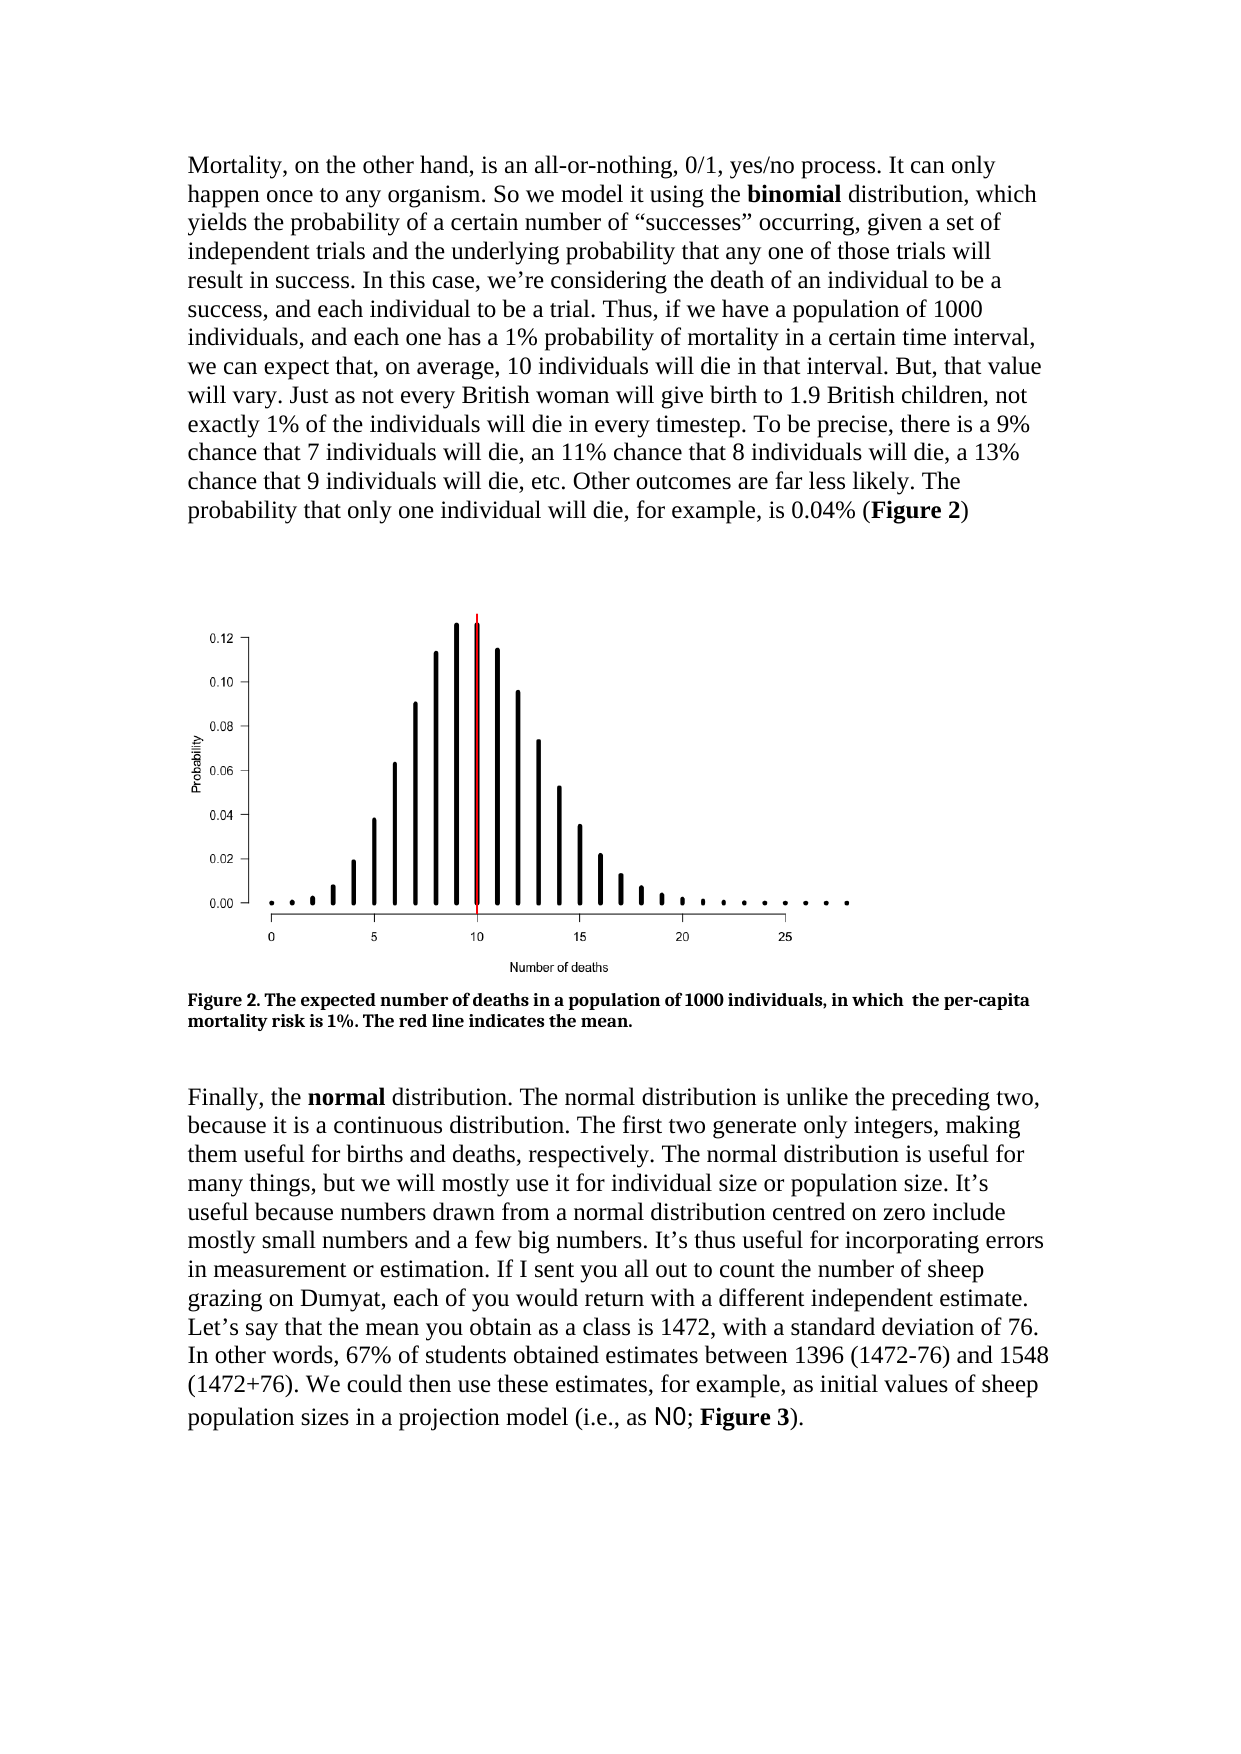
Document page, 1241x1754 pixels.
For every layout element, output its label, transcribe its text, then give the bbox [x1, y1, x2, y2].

text Figure 2. The expected number of deaths in a population of 1000 individuals, in which the per-capita mortality risk is 1%. The red line indicates the mean. [187, 989, 1053, 1032]
picture [187, 552, 901, 990]
text Finally, the normal distribution. The normal distribution is unlike the preceding two, because it is a continuous distribution. The first two generate only integers, making them useful for births and deaths, respectively. The normal distribution is useful for many things, but we will mostly use it for individual size or population size. It’s useful because numbers drawn from a normal distribution centred on zero include mostly small numbers and a few big numbers. It’s thus useful for incorporating errors in measurement or estimation. If I sent you all out to count the number of sheep grazing on Dumyat, each of you would return with a different independent estimate. Let’s say that the mean you obtain as a class is 1472, with a standard deviation of 76. In other words, 67% of students obtained estimates between 1396 (1472-76) and 1548 (1472+76). We could then use these estimates, for example, as initial values of sheep population sizes in a projection model (i.e., as N0; Figure 3). [187, 1082, 1053, 1432]
text Mortality, on the other hand, is an all-or-nothing, 0/1, yes/no process. It can only happen once to any organism. So we model it using the binomial distribution, which yields the probability of a certain number of “successes” occurring, given a set of independent trials and the underlying probability that any one of those trials will result in success. In this case, we’re considering the death of an individual to be a success, and each individual to be a trial. Thus, if we have a population of 1000 individuals, and each one has a 1% probability of mortality in a certain time interval, we can expect that, on average, 10 individuals will die in that interval. But, that value will vary. Just as not every British woman will give birth to 1.9 British children, not exactly 1% of the individuals will die in every timestep. To be precise, there is a 9% chance that 7 individuals will die, an 11% chance that 8 individuals will die, a 13% chance that 9 individuals will die, etc. Other outcomes are far less likely. The probability that only one individual will die, for example, is 0.04% (Figure 2) [187, 150, 1053, 524]
